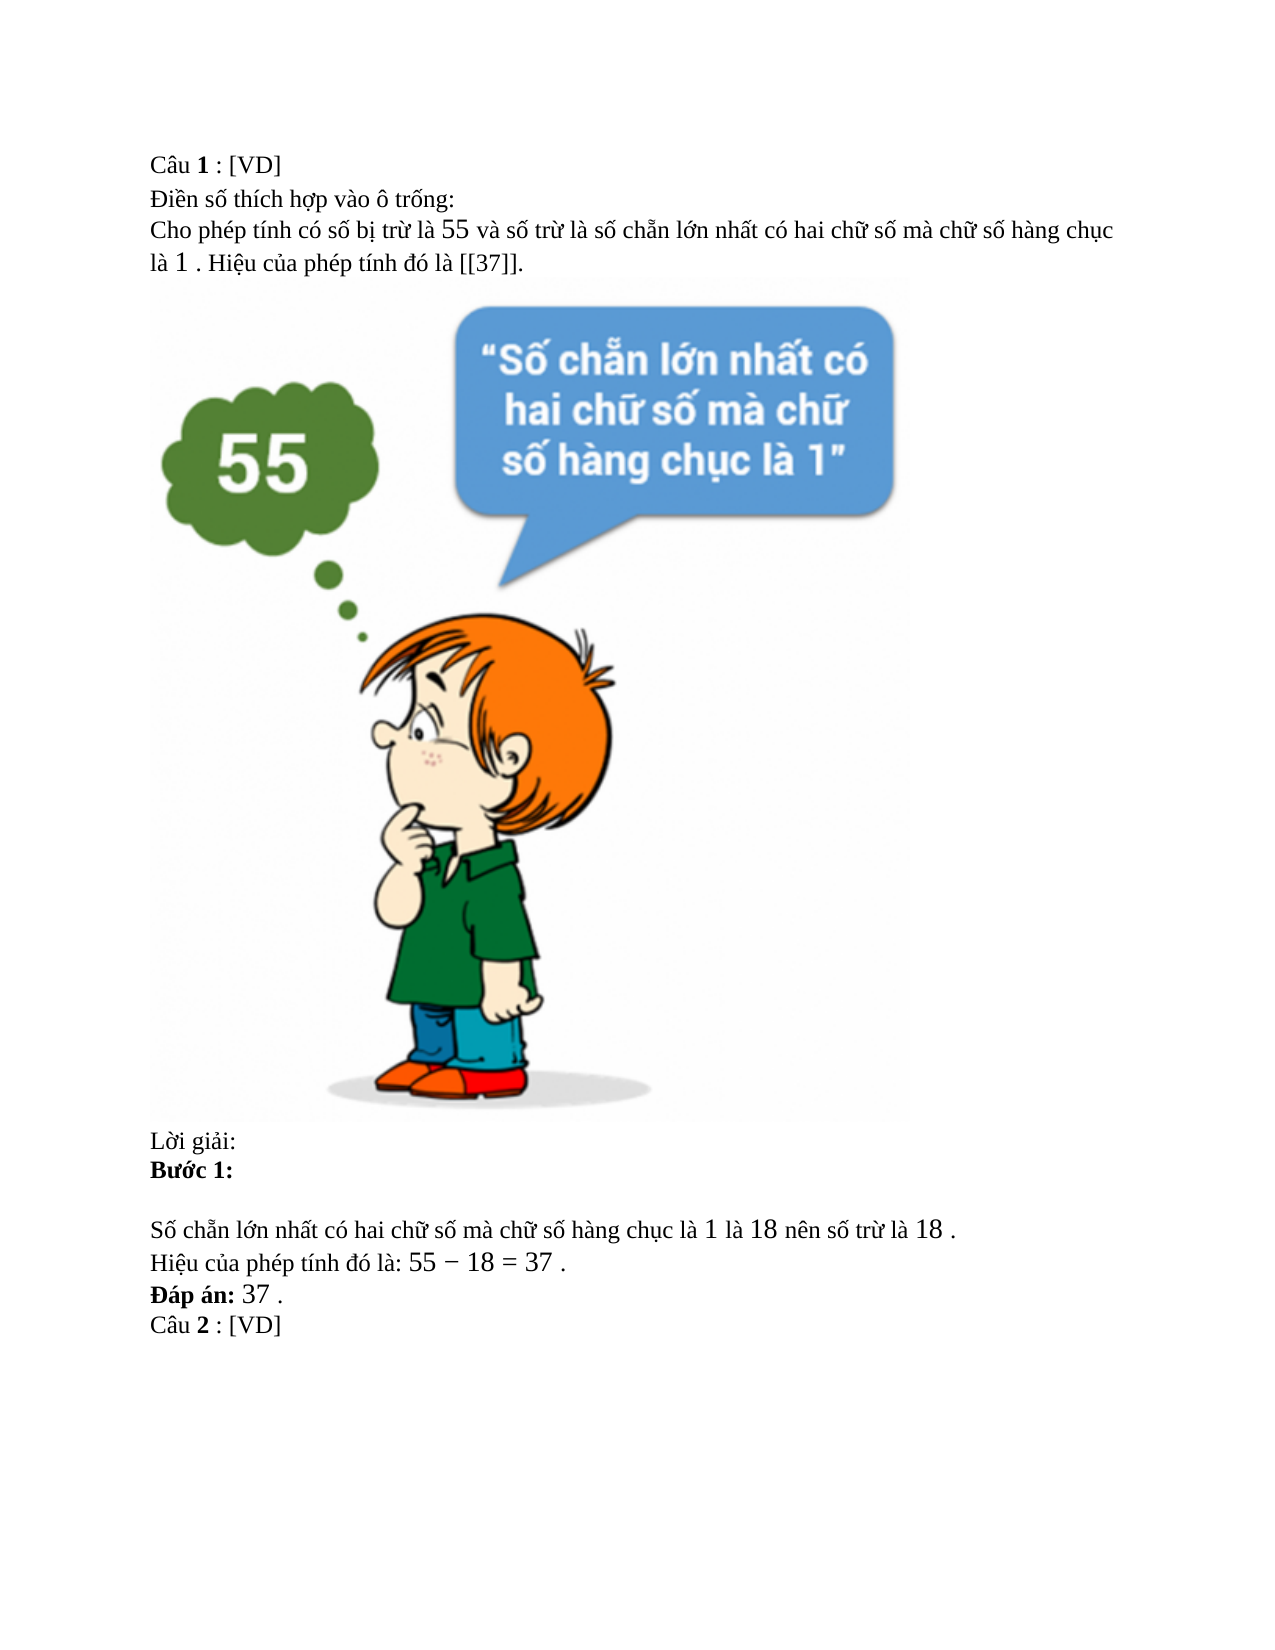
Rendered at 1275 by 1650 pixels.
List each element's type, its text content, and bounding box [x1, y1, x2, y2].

text Bước 1: [150, 1155, 1125, 1184]
picture [150, 277, 911, 1122]
text Số chẵn lớn nhất có hai chữ số mà chữ số hàng chục là 1 là 18 nên số trừ là 18 . Hiệu của phép tính đó là: 55 − 18 = 37 . Đáp án: 37 . [150, 1184, 1125, 1310]
text Lời giải: [150, 1126, 1125, 1155]
text Câu 2 : [VD] [150, 1310, 1125, 1338]
text Câu 1 : [VD] [150, 150, 1125, 179]
